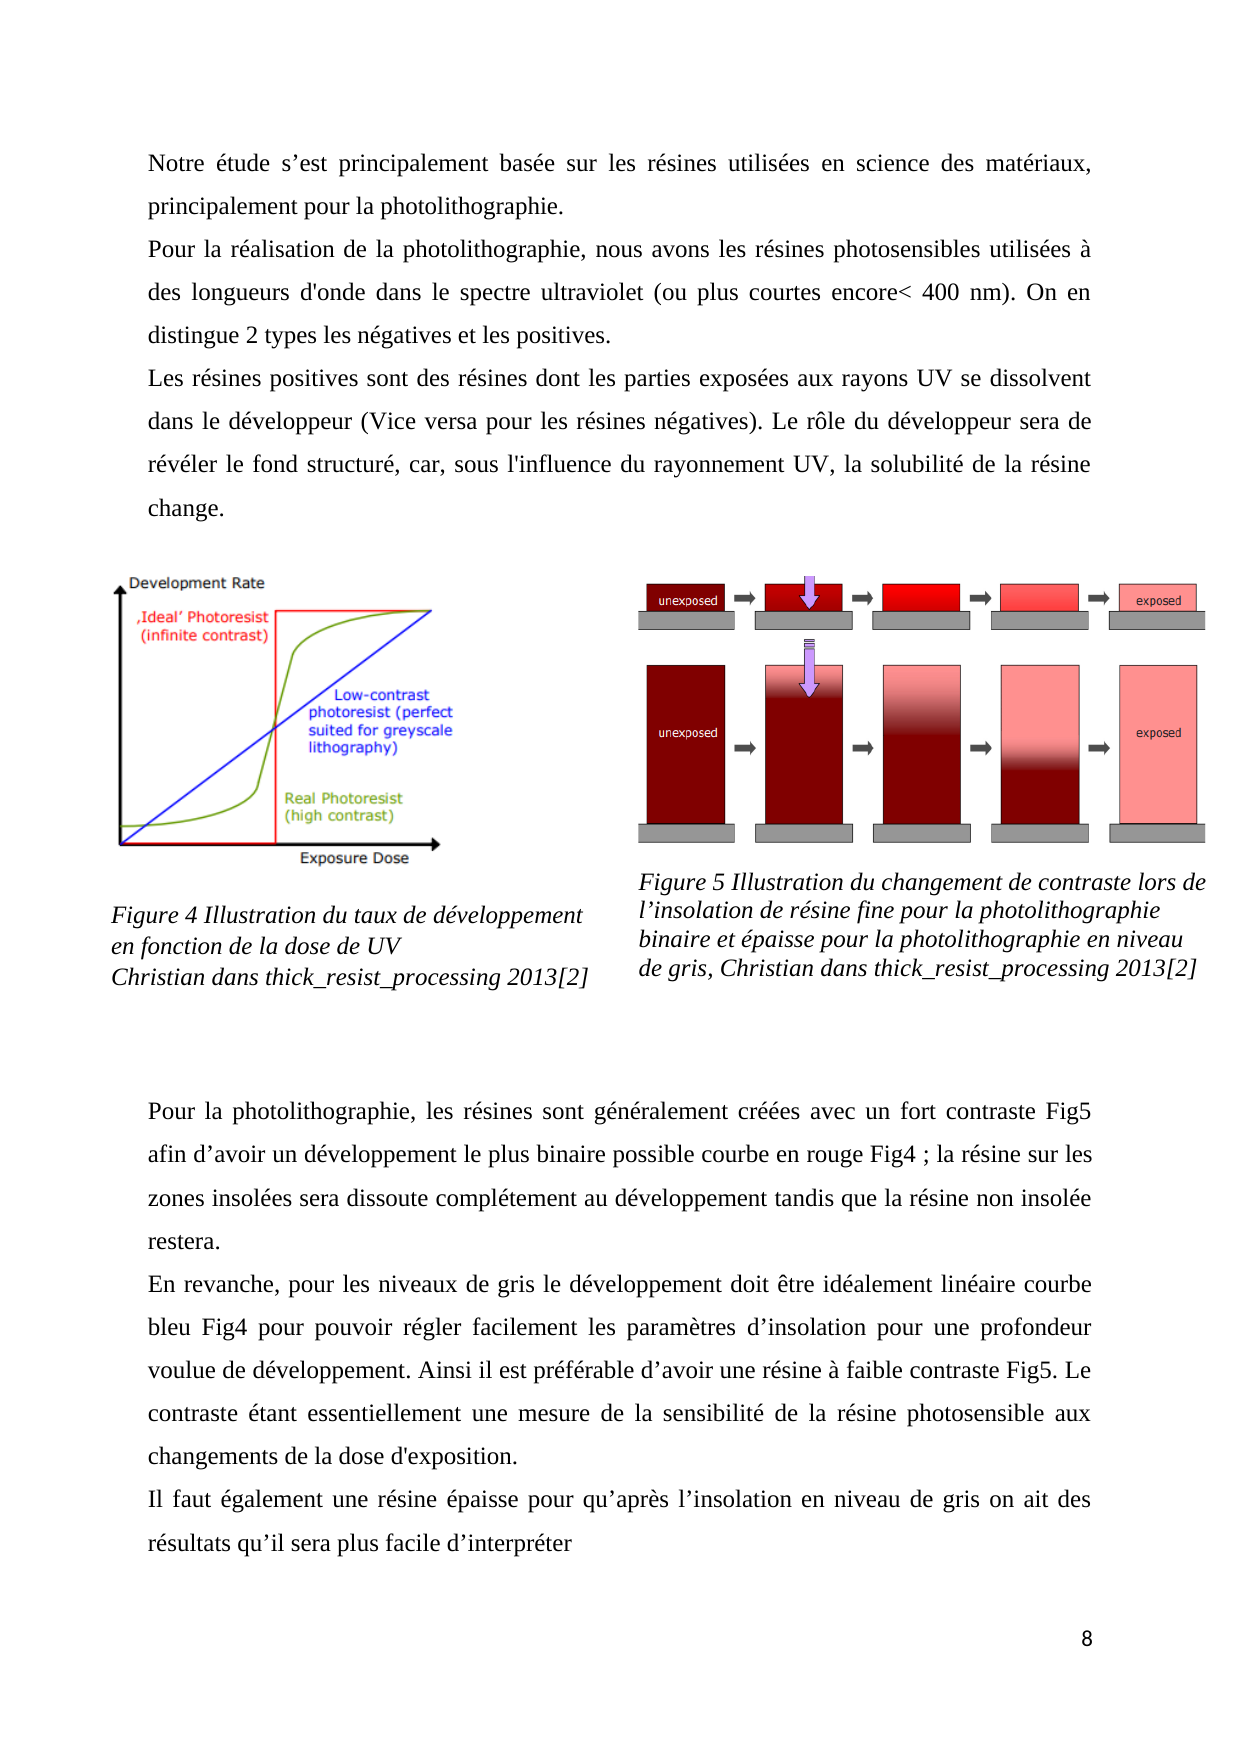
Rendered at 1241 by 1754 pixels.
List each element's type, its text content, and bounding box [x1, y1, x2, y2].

picture [109, 570, 454, 873]
picture [638, 576, 1209, 848]
text Pour la réalisation de la photolithographie, nous avons les résines photosensibles utilisées à des longueurs d'onde dans le spectre ultraviolet (ou plus courtes encore< 400 nm). On en distingue 2 types les négatives et les positives. [148, 234, 1093, 349]
text Pour la photolithographie, les résines sont généralement créées avec un fort contraste Fig5 afin d’avoir un développement le plus binaire possible courbe en rouge Fig4 ; la résine sur les zones insolées sera dissoute complétement au développement tandis que la résine non insolée restera. [148, 1096, 1093, 1254]
text En revanche, pour les niveaux de gris le développement doit être idéalement linéaire courbe bleu Fig4 pour pouvoir régler facilement les paramètres d’insolation pour une profondeur voulue de développement. Ainsi il est préférable d’avoir une résine à faible contraste Fig5. Le contraste étant essentiellement une mesure de la sensibilité de la résine photosensible aux changements de la dose d'exposition. [148, 1269, 1093, 1470]
text Notre étude s’est principalement basée sur les résines utilisées en science des matériaux, principalement pour la photolithographie. [148, 148, 1093, 219]
text Les résines positives sont des résines dont les parties exposées aux rayons UV se dissolvent dans le développeur (Vice versa pour les résines négatives). Le rôle du développeur sera de révéler le fond structuré, car, sous l'influence du rayonnement UV, la solubilité de la résine change. [148, 363, 1093, 521]
text Il faut également une résine épaisse pour qu’après l’insolation en niveau de gris on ait des résultats qu’il sera plus facile d’interpréter [148, 1484, 1093, 1556]
